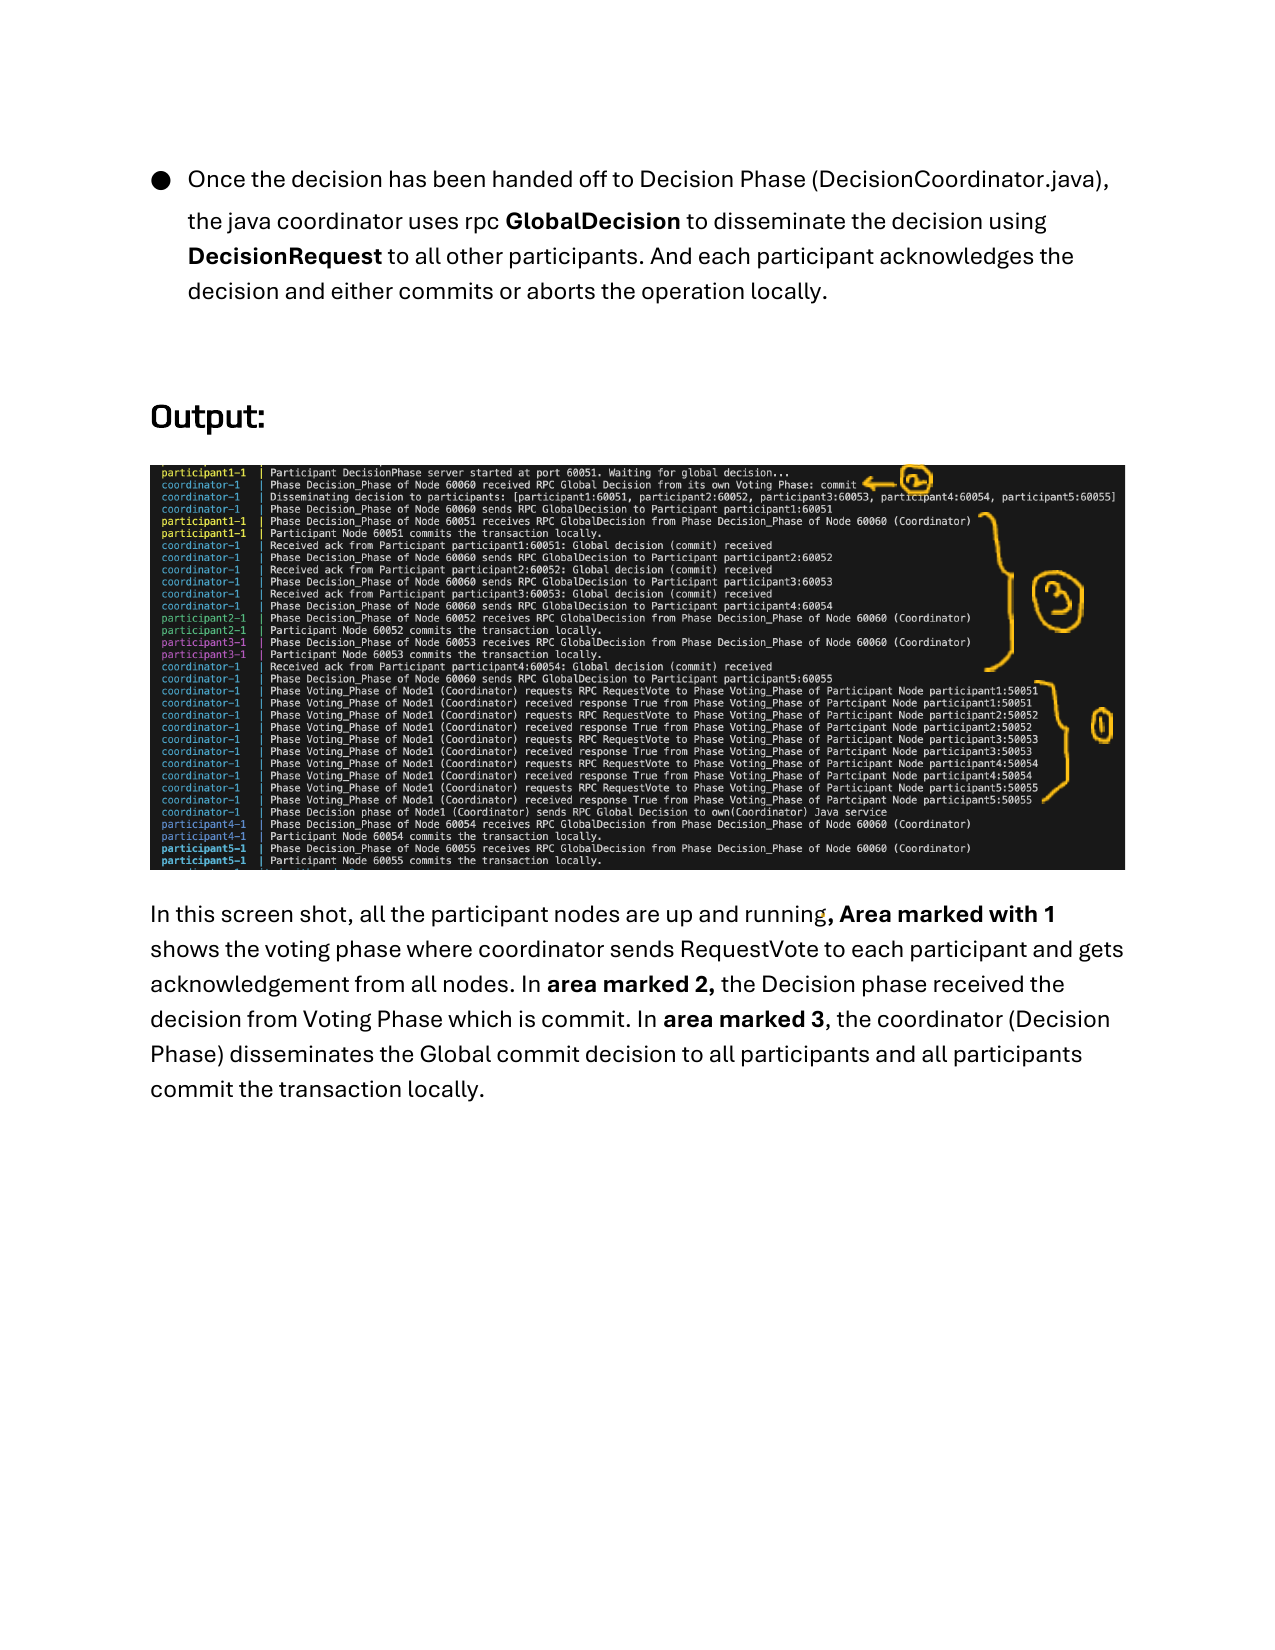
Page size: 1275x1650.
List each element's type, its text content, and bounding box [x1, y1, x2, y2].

picture [150, 464, 1125, 870]
text In this screen shot, all the participant nodes are up and running, Area marked with 1 shows the voting phase where coordinator sends RequestVote to each participant and gets acknowledgement from all nodes. In area marked 2, the Decision phase received the decision from Voting Phase which is commit. In area marked 3, the coordinator (Decision Phase) disseminates the Global commit decision to all participants and all participants commit the transaction locally. [150, 898, 1125, 1104]
text Output: [150, 396, 1125, 434]
list Once the decision has been handed off to Decision Phase (DecisionCoordinator.java), the java coordinator uses rpc GlobalDecision to disseminate the decision using DecisionRequest to all other participants. And each participant acknowledges the decision and either commits or aborts the operation locally. [150, 150, 1125, 306]
